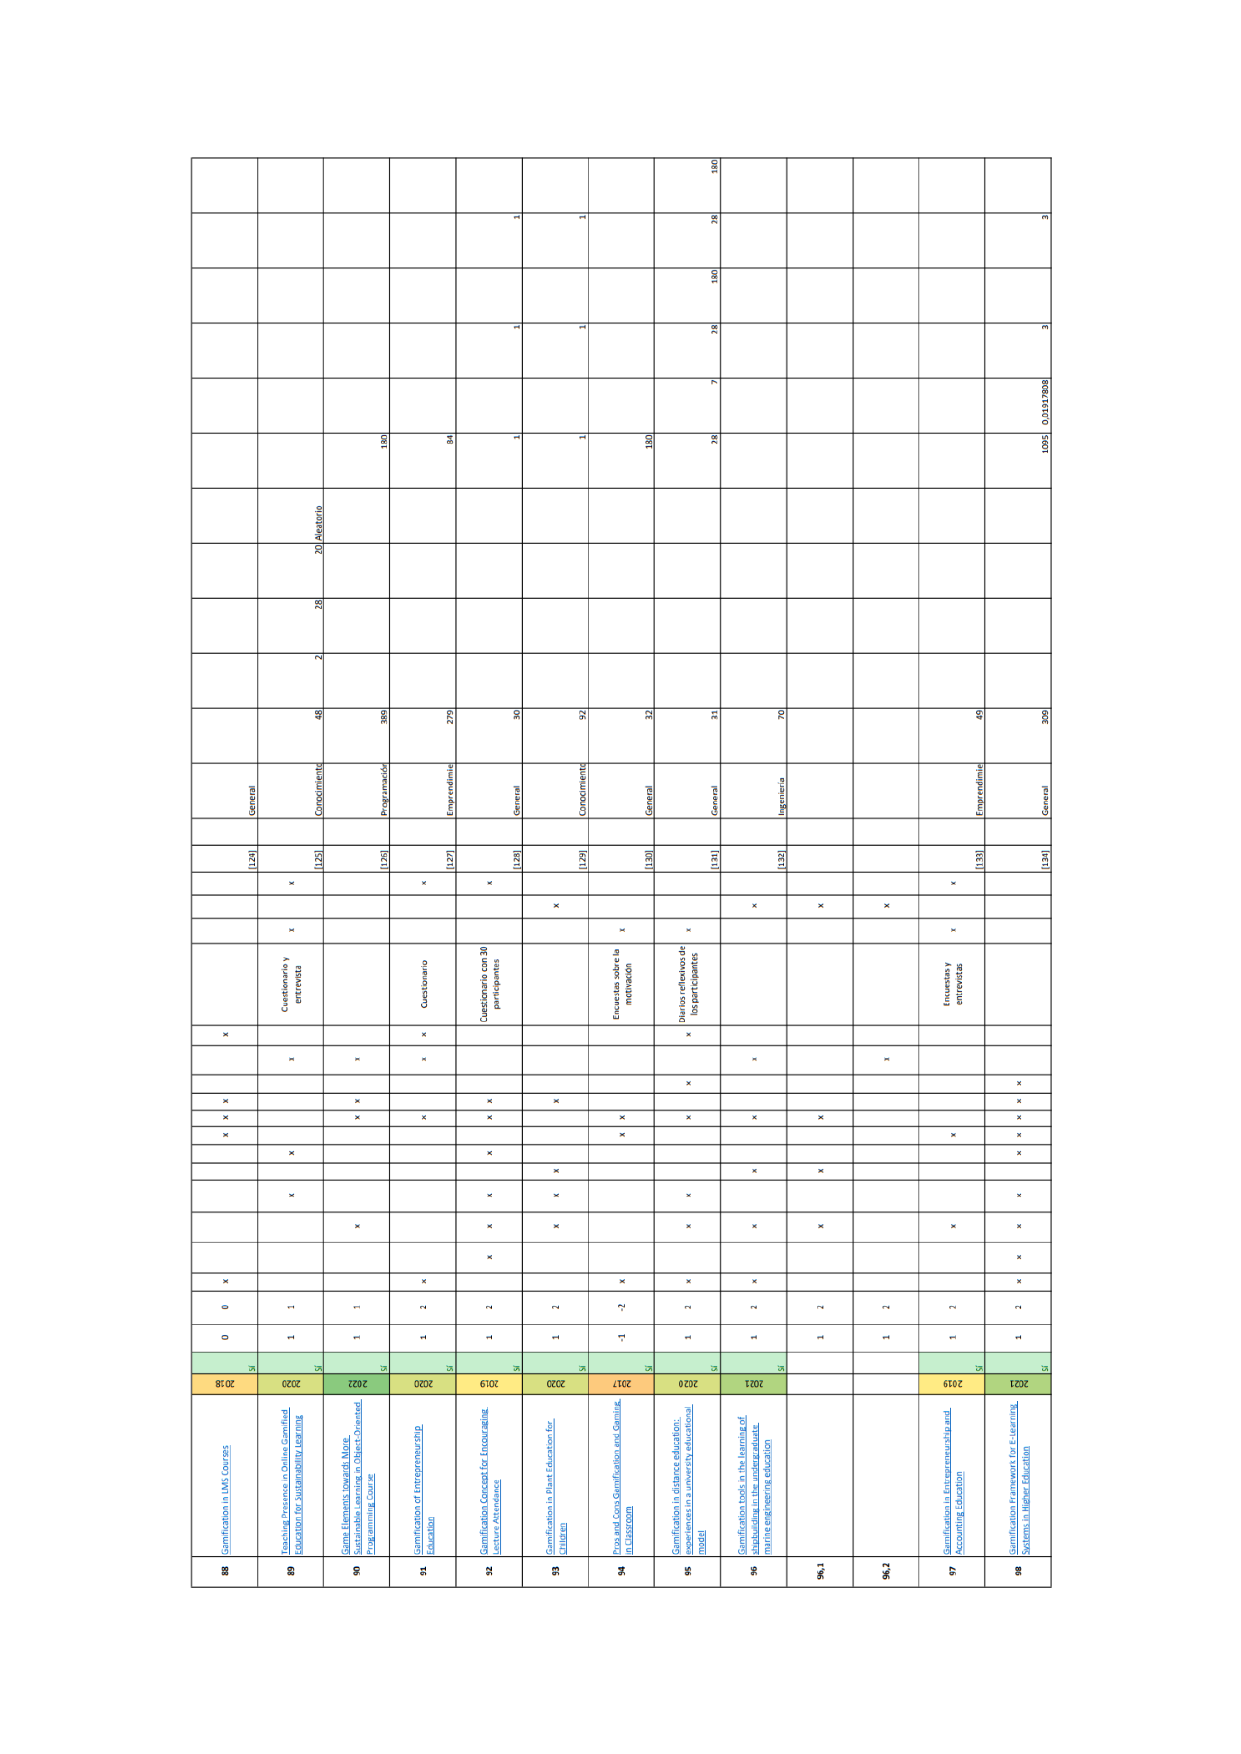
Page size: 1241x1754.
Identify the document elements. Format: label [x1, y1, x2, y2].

picture [187, 152, 1056, 1591]
